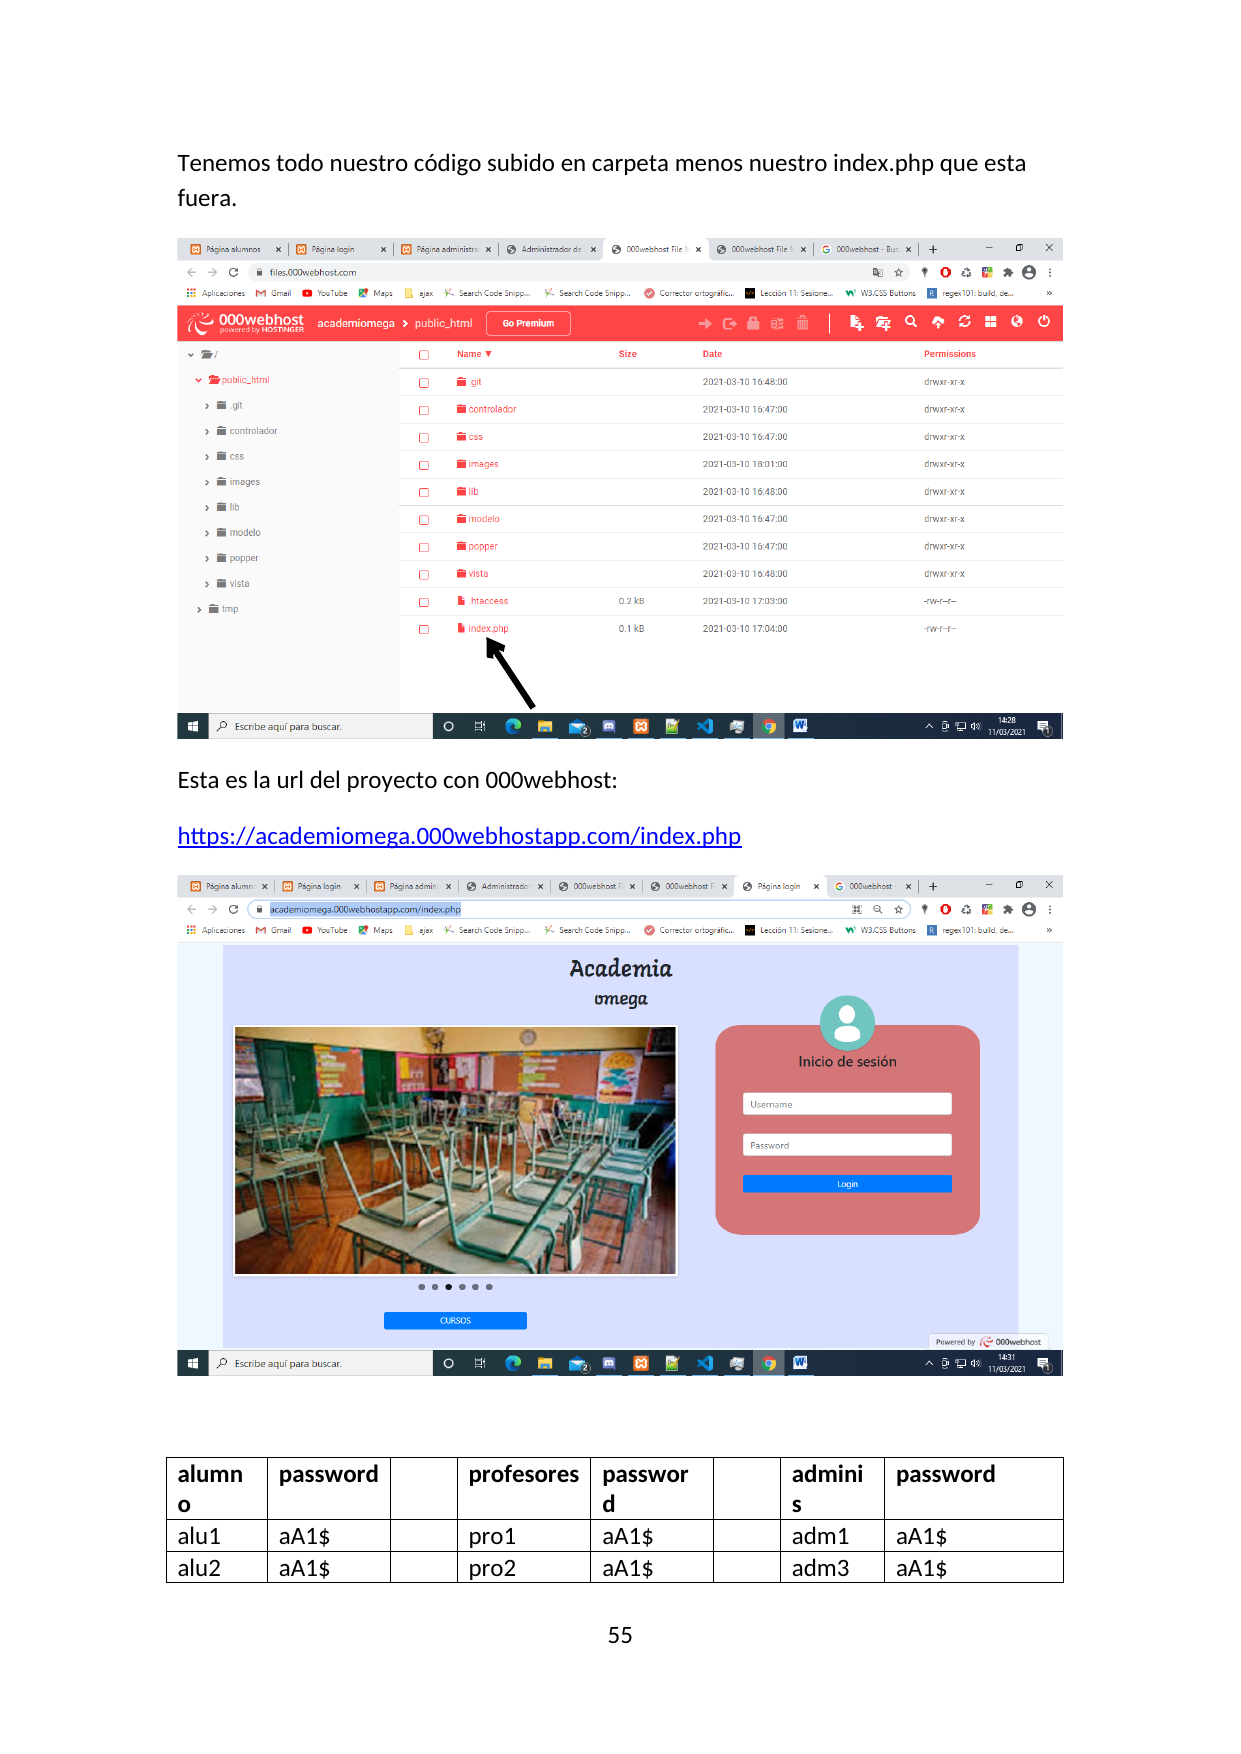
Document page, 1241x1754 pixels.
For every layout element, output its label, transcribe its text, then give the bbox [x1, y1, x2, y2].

table_header alumno [167, 1458, 267, 1519]
table_header adminis [781, 1458, 884, 1519]
table_cell pro1 [458, 1520, 590, 1551]
table_cell [391, 1520, 457, 1551]
table_cell aA1$ [591, 1552, 713, 1582]
table_cell alu1 [167, 1520, 267, 1551]
table_cell pro2 [458, 1552, 590, 1582]
table_header password [885, 1458, 1063, 1519]
table_cell [391, 1552, 457, 1582]
table_cell aA1$ [268, 1520, 390, 1551]
table_header [391, 1458, 457, 1519]
table_cell aA1$ [885, 1552, 1063, 1582]
table_cell aA1$ [885, 1520, 1063, 1551]
table_header password [591, 1458, 713, 1519]
table_cell adm3 [781, 1552, 884, 1582]
picture [177, 875, 1063, 1376]
picture [177, 238, 1063, 739]
table_header password [268, 1458, 390, 1519]
table_cell aA1$ [591, 1520, 713, 1551]
table_cell [714, 1552, 780, 1582]
table_cell aA1$ [268, 1552, 390, 1582]
table_cell alu2 [167, 1552, 267, 1582]
text https://academiomega.000webhostapp.com/index.php [177, 820, 1063, 850]
table_header profesores [458, 1458, 590, 1519]
table_header [714, 1458, 780, 1519]
text Esta es la url del proyecto con 000webhost: [177, 764, 1063, 794]
table_cell adm1 [781, 1520, 884, 1551]
text Tenemos todo nuestro código subido en carpeta menos nuestro index.php que esta fuera. [177, 148, 1063, 213]
table_cell [714, 1520, 780, 1551]
